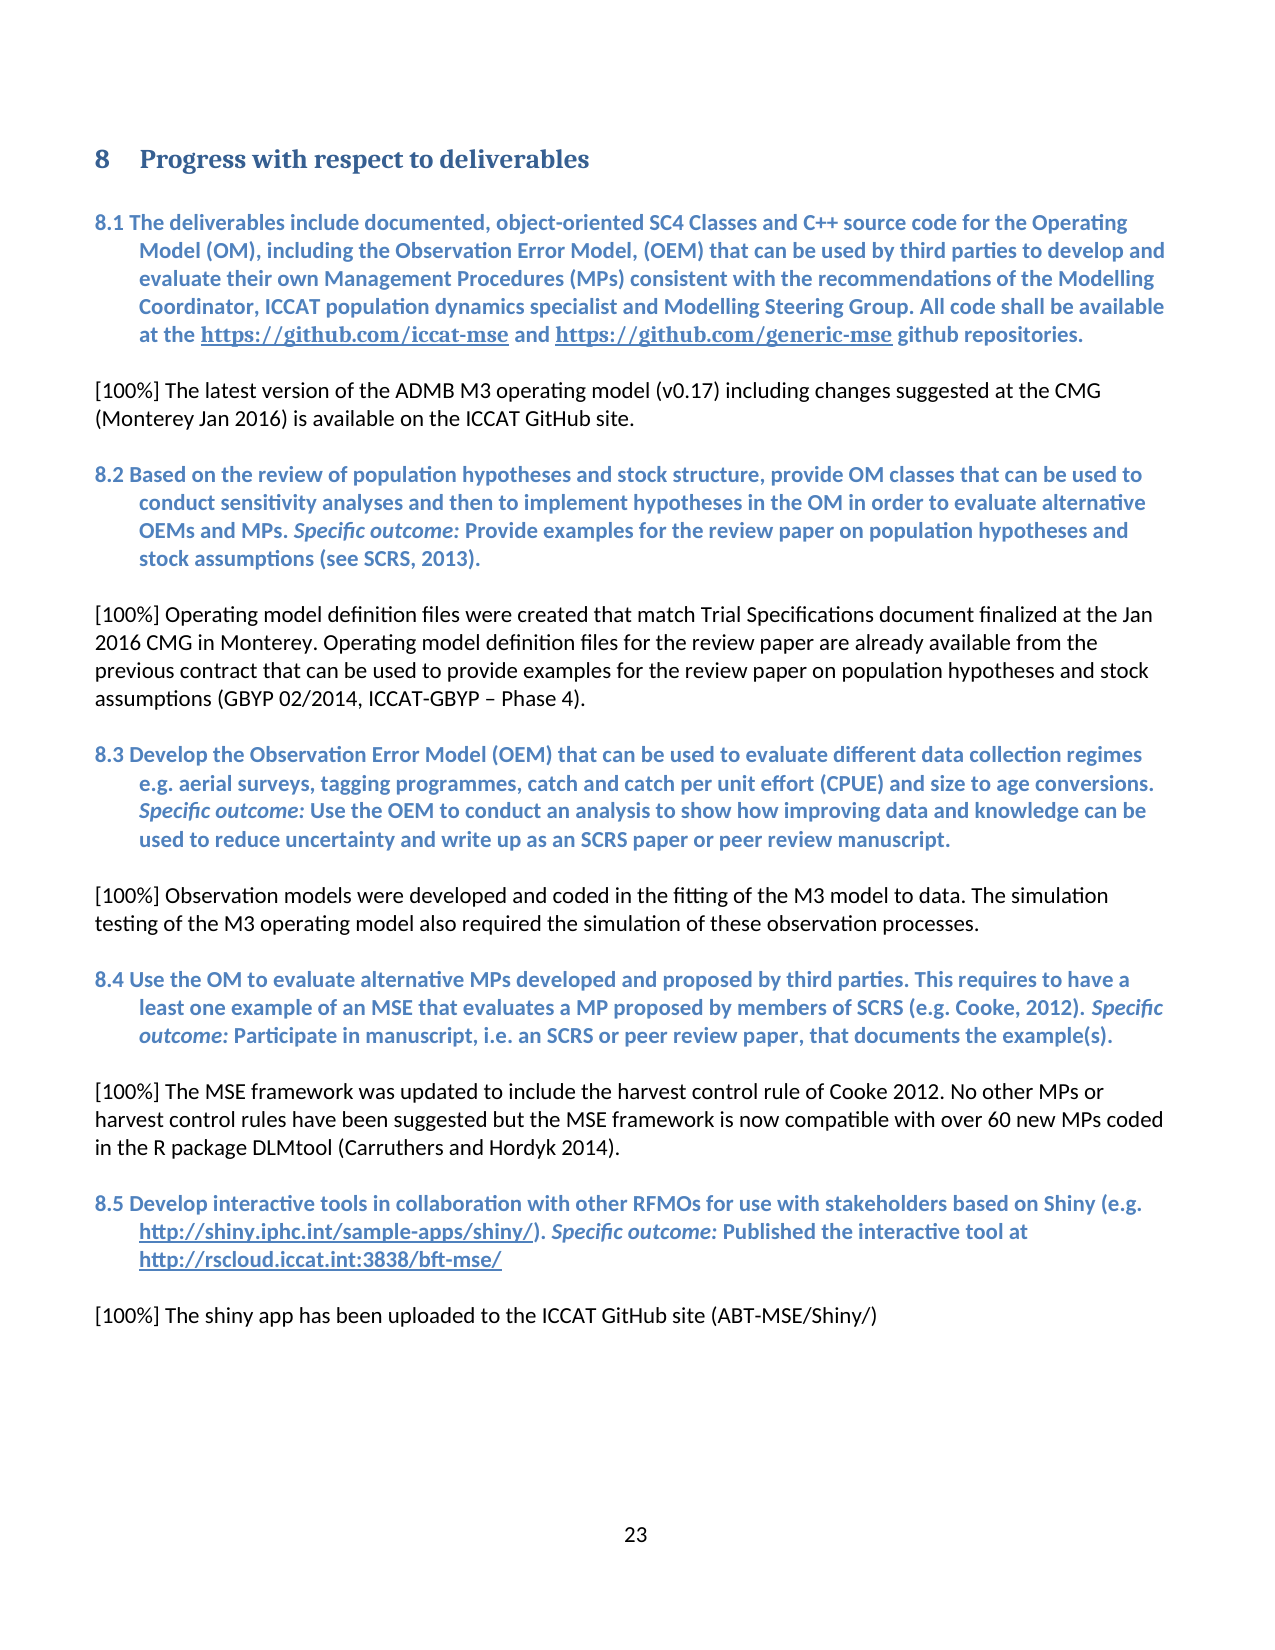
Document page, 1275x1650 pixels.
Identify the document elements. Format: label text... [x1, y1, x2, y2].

text 8.4 Use the OM to evaluate alternative MPs developed and proposed by third parties. This requires to have a least one example of an MSE that evaluates a MP proposed by members of SCRS (e.g. Cooke, 2012). Specific outcome: Participate in manuscript, i.e. an SCRS or peer review paper, that documents the example(s). [94, 965, 1176, 1049]
text 8.3 Develop the Observation Error Model (OEM) that can be used to evaluate different data collection regimes e.g. aerial surveys, tagging programmes, catch and catch per unit effort (CPUE) and size to age conversions. Specific outcome: Use the OEM to conduct an analysis to show how improving data and knowledge can be used to reduce uncertainty and write up as an SCRS paper or peer review manuscript. [94, 741, 1176, 853]
subtitle Progress with respect to deliverables [94, 144, 1176, 176]
text 8.1 The deliverables include documented, object-oriented SC4 Classes and C++ source code for the Operating Model (OM), including the Observation Error Model, (OEM) that can be used by third parties to develop and evaluate their own Management Procedures (MPs) consistent with the recommendations of the Modelling Coordinator, ICCAT population dynamics specialist and Modelling Steering Group. All code shall be available at the https://github.com/iccat-mse and https://github.com/generic-mse github repositories. [94, 208, 1176, 348]
text 8.2 Based on the review of population hypotheses and stock structure, provide OM classes that can be used to conduct sensitivity analyses and then to implement hypotheses in the OM in order to evaluate alternative OEMs and MPs. Specific outcome: Provide examples for the review paper on population hypotheses and stock assumptions (see SCRS, 2013). [94, 460, 1176, 572]
text [100%] Operating model definition files were created that match Trial Specifications document finalized at the Jan 2016 CMG in Monterey. Operating model definition files for the review paper are already available from the previous contract that can be used to provide examples for the review paper on population hypotheses and stock assumptions (GBYP 02/2014, ICCAT-GBYP – Phase 4). [94, 601, 1176, 713]
text 8.5 Develop interactive tools in collaboration with other RFMOs for use with stakeholders based on Shiny (e.g. http://shiny.iphc.int/sample-apps/shiny/). Specific outcome: Published the interactive tool at http://rscloud.iccat.int:3838/bft-mse/ [94, 1189, 1176, 1273]
text [100%] The latest version of the ADMB M3 operating model (v0.17) including changes suggested at the CMG (Monterey Jan 2016) is available on the ICCAT GitHub site. [94, 376, 1176, 432]
text [100%] The shiny app has been uploaded to the ICCAT GitHub site (ABT-MSE/Shiny/) [94, 1301, 1176, 1329]
text [100%] The MSE framework was updated to include the harvest control rule of Cooke 2012. No other MPs or harvest control rules have been suggested but the MSE framework is now compatible with over 60 new MPs coded in the R package DLMtool (Carruthers and Hordyk 2014). [94, 1077, 1176, 1161]
text [100%] Observation models were developed and coded in the fitting of the M3 model to data. The simulation testing of the M3 operating model also required the simulation of these observation processes. [94, 881, 1176, 937]
